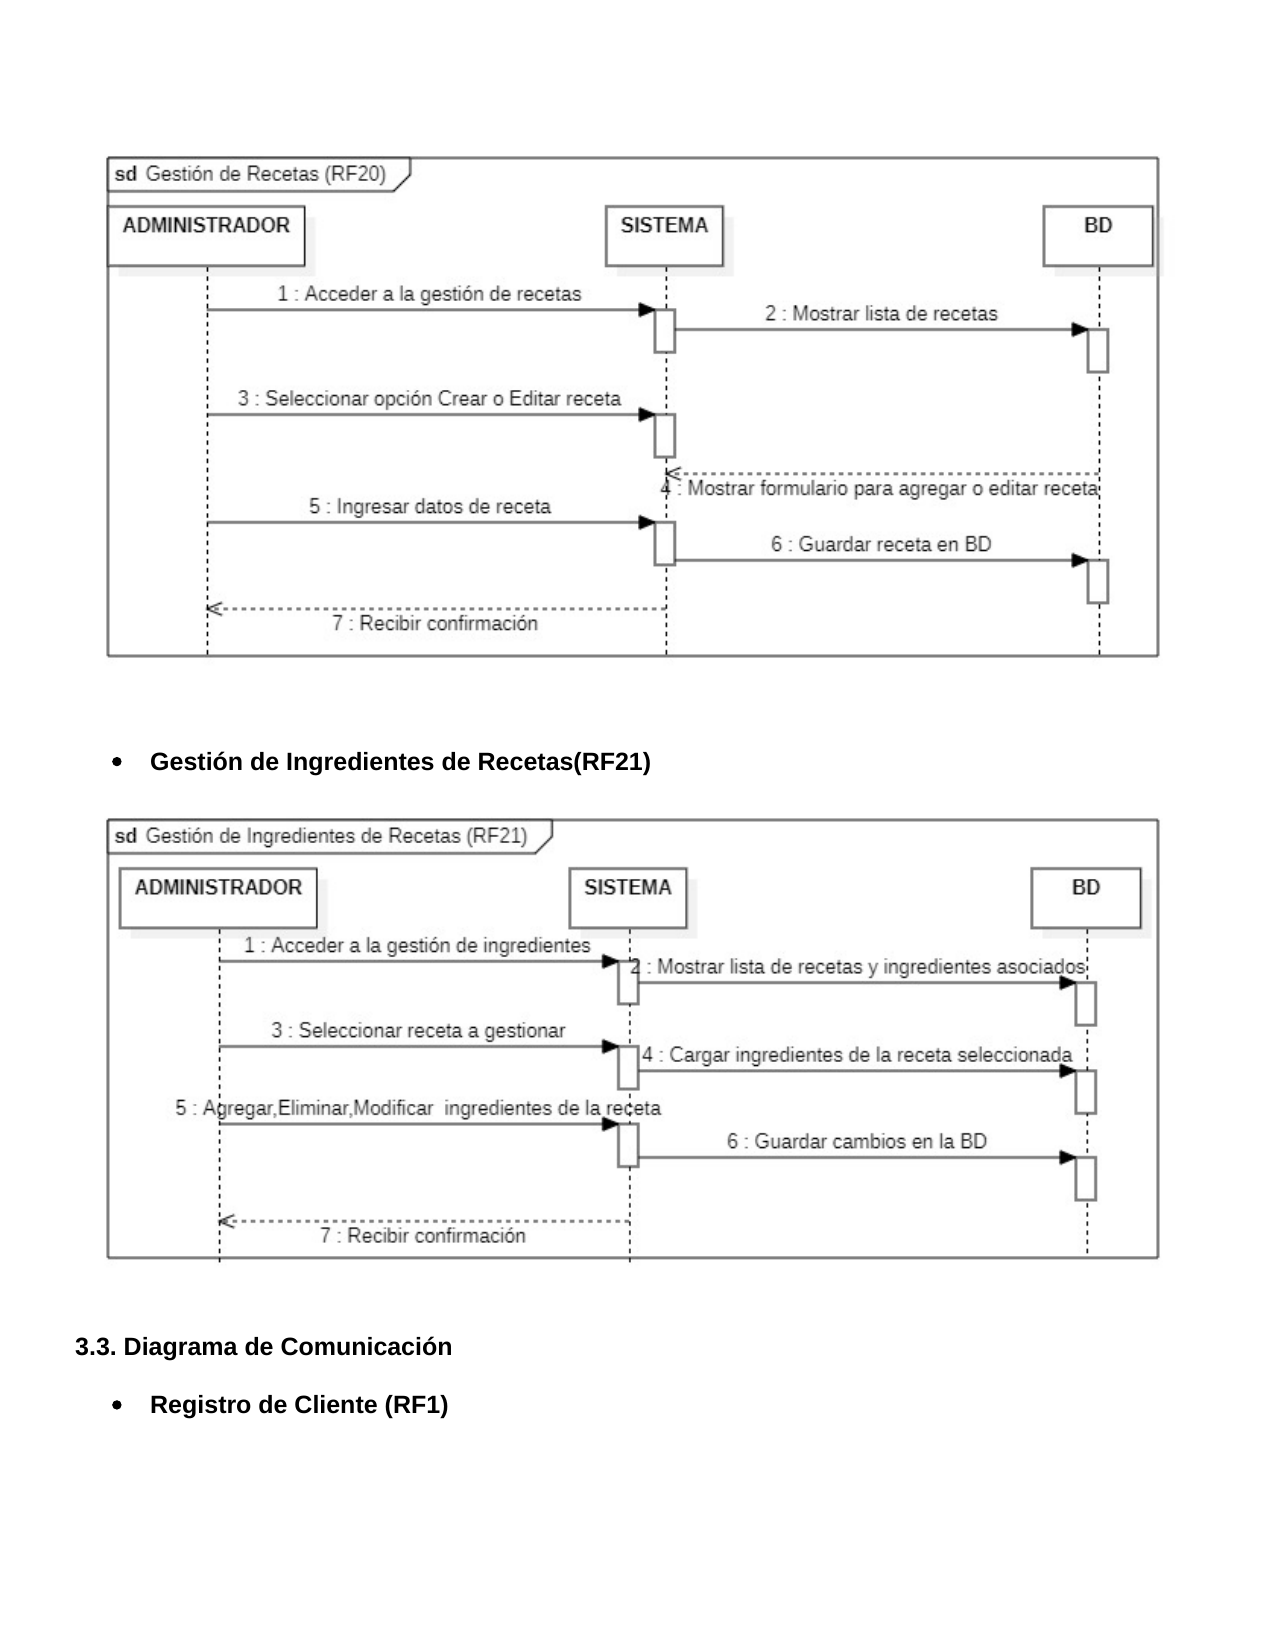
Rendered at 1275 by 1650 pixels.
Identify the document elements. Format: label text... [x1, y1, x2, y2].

list Gestión de Ingredientes de Recetas(RF21) [112, 747, 1200, 776]
list Registro de Cliente (RF1) [112, 1390, 1200, 1419]
text 3.3. Diagrama de Comunicación [75, 805, 1200, 1361]
